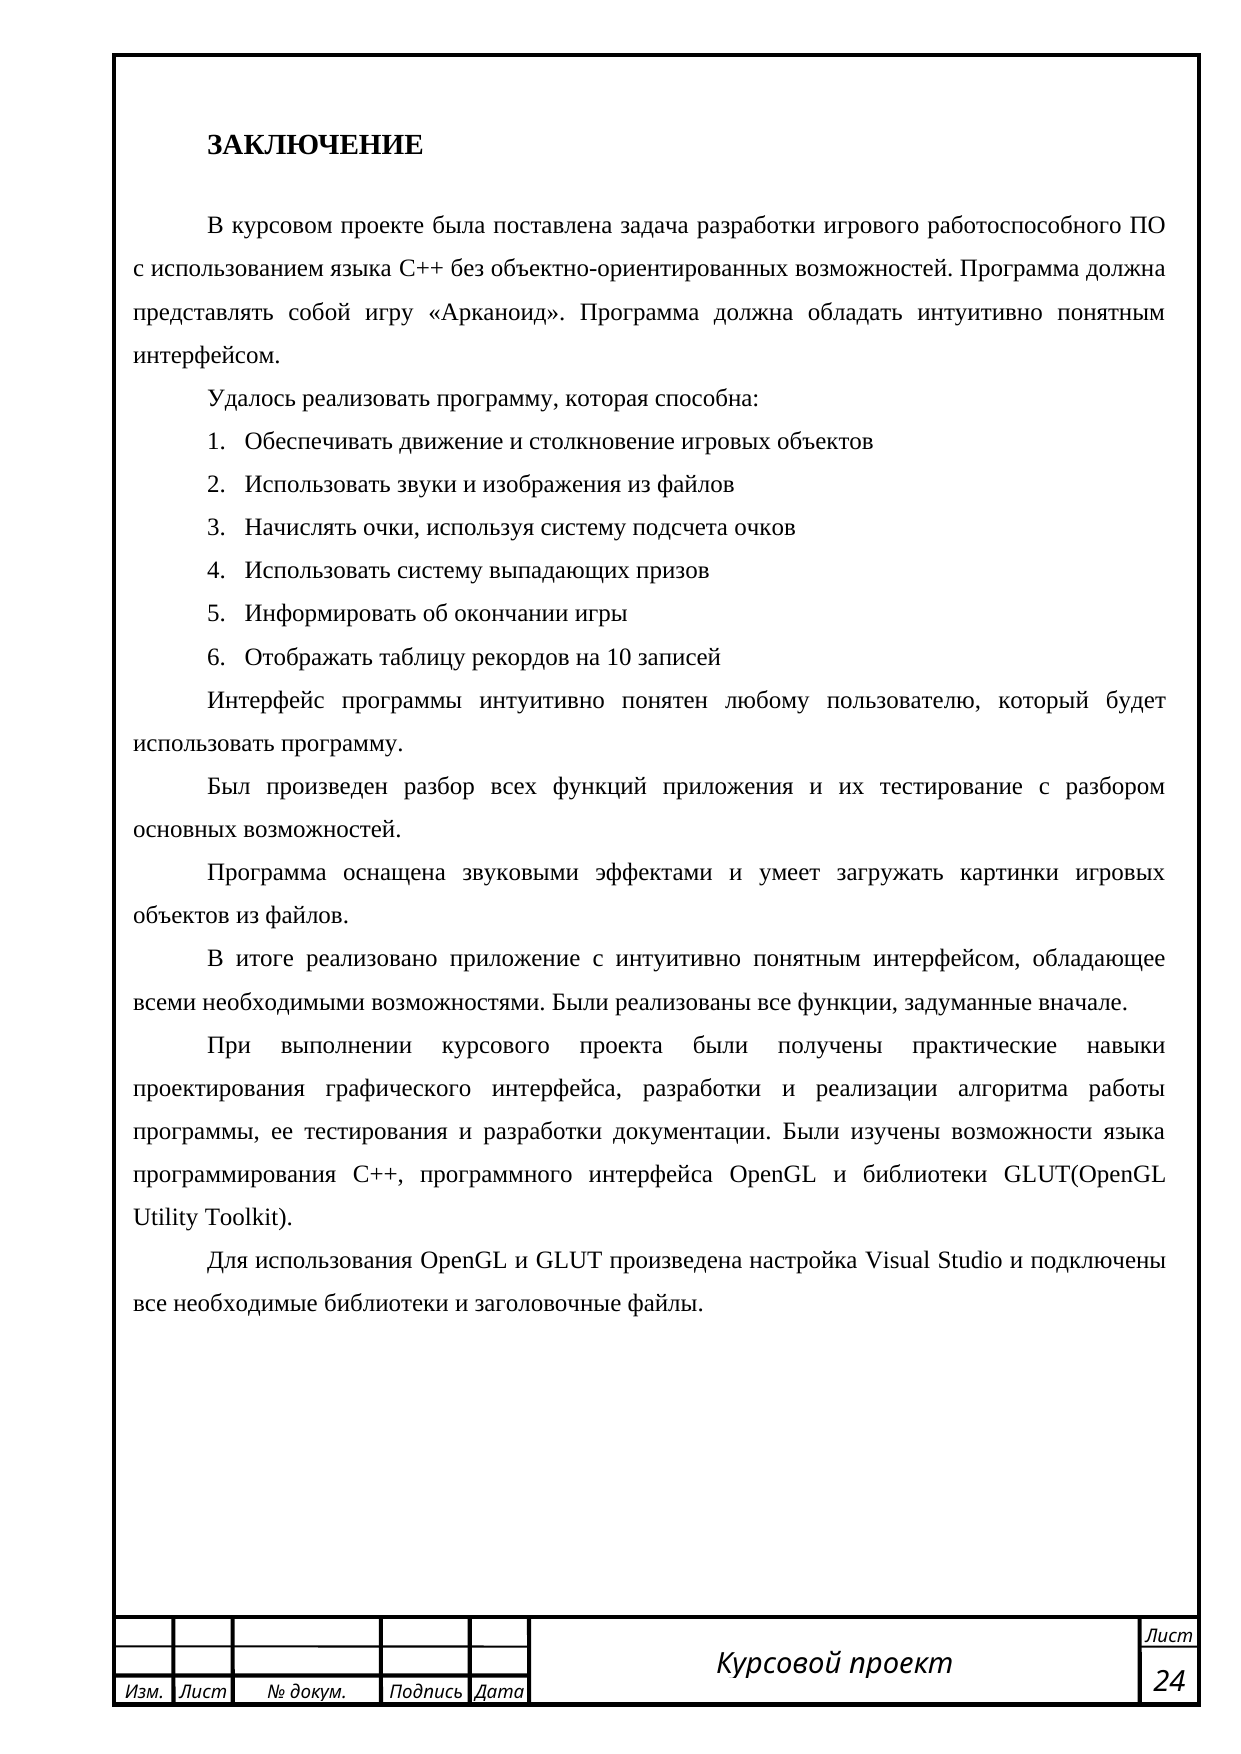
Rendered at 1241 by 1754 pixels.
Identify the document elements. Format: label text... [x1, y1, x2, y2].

list Информировать об окончании игры [207, 598, 1166, 627]
list Начислять очки, используя систему подсчета очков [207, 512, 1166, 541]
text В итоге реализовано приложение с интуитивно понятным интерфейсом, обладающее всеми необходимыми возможностями. Были реализованы все функции, задуманные вначале. [133, 943, 1166, 1015]
list Отображать таблицу рекордов на 10 записей [207, 642, 1166, 670]
text При выполнении курсового проекта были получены практические навыки проектирования графического интерфейса, разработки и реализации алгоритма работы программы, ее тестирования и разработки документации. Были изучены возможности языка программирования C++, программного интерфейса OpenGL и библиотеки GLUT(OpenGL Utility Toolkit). [133, 1030, 1166, 1231]
list Использовать звуки и изображения из файлов [207, 469, 1166, 498]
text Программа оснащена звуковыми эффектами и умеет загружать картинки игровых объектов из файлов. [133, 857, 1166, 929]
text Был произведен разбор всех функций приложения и их тестирование с разбором основных возможностей. [133, 771, 1166, 843]
text Для использования OpenGL и GLUT произведена настройка Visual Studio и подключены все необходимые библиотеки и заголовочные файлы. [133, 1245, 1166, 1317]
title ЗАКЛЮЧЕНИЕ [133, 127, 1166, 160]
list Обеспечивать движение и столкновение игровых объектов [207, 426, 1166, 455]
text В курсовом проекте была поставлена задача разработки игрового работоспособного ПО с использованием языка C++ без объектно-ориентированных возможностей. Программа должна представлять собой игру «Арканоид». Программа должна обладать интуитивно понятным интерфейсом. [133, 210, 1166, 368]
list Использовать систему выпадающих призов [207, 555, 1166, 584]
text Интерфейс программы интуитивно понятен любому пользователю, который будет использовать программу. [133, 685, 1166, 757]
text Удалось реализовать программу, которая способна: [133, 383, 1166, 412]
